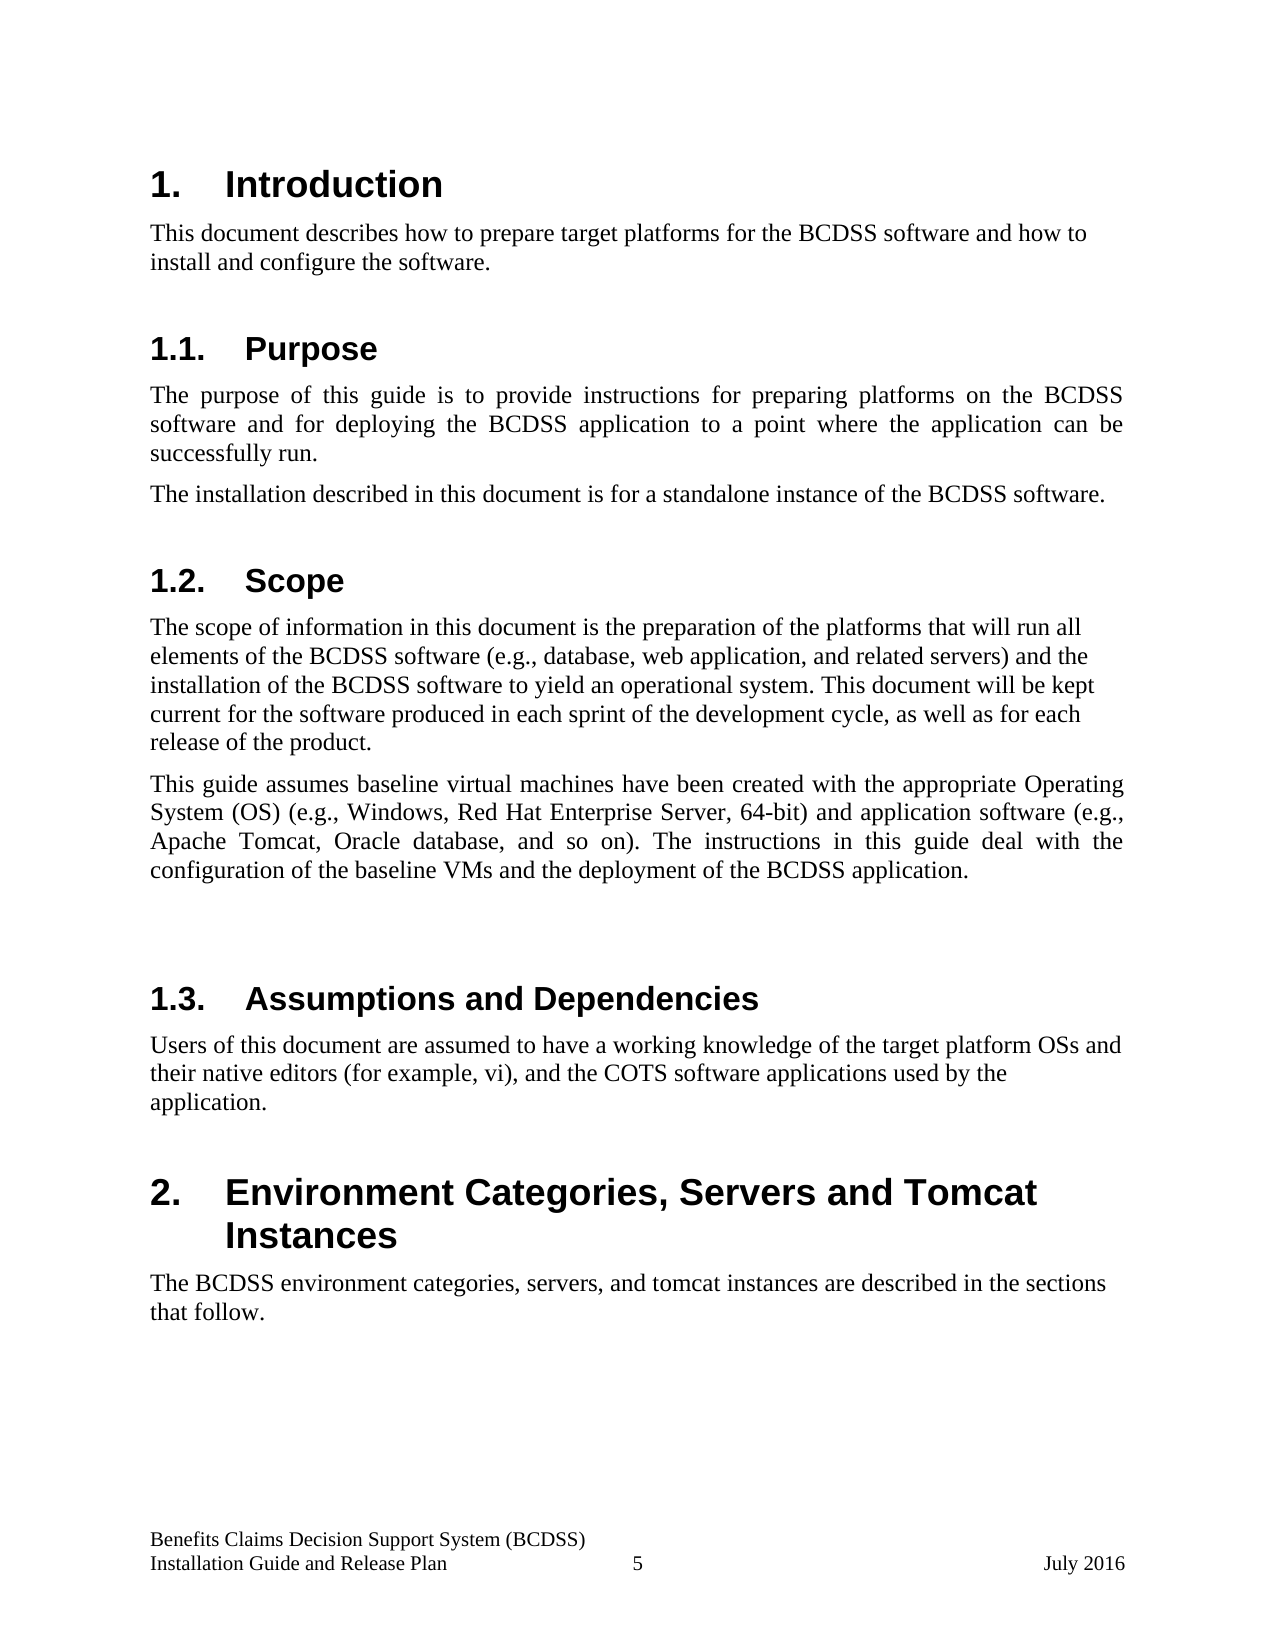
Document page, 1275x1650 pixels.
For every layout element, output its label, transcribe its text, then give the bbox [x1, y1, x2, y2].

subtitle Purpose [150, 329, 1125, 368]
text The installation described in this document is for a standalone instance of the BCDSS software. [150, 479, 1125, 508]
subtitle Environment Categories, Servers and Tomcat Instances [150, 1170, 1125, 1256]
text This guide assumes baseline virtual machines have been created with the appropriate Operating System (OS) (e.g., Windows, Red Hat Enterprise Server, 64-bit) and application software (e.g., Apache Tomcat, Oracle database, and so on). The instructions in this guide deal with the configuration of the baseline VMs and the deployment of the BCDSS application. [150, 769, 1125, 884]
text Users of this document are assumed to have a working knowledge of the target platform OSs and their native editors (for example, vi), and the COTS software applications used by the application. [150, 1030, 1125, 1116]
subtitle Introduction [150, 162, 1125, 206]
text The purpose of this guide is to provide instructions for preparing platforms on the BCDSS software and for deploying the BCDSS application to a point where the application can be successfully run. [150, 380, 1125, 467]
text The BCDSS environment categories, servers, and tomcat instances are described in the sections that follow. [150, 1268, 1125, 1326]
subtitle Scope [150, 562, 1125, 600]
text This document describes how to prepare target platforms for the BCDSS software and how to install and configure the software. [150, 218, 1125, 276]
subtitle Assumptions and Dependencies [150, 979, 1125, 1017]
text The scope of information in this document is the preparation of the platforms that will run all elements of the BCDSS software (e.g., database, web application, and related servers) and the installation of the BCDSS software to yield an operational system. This document will be kept current for the software produced in each sprint of the development cycle, as well as for each release of the product. [150, 612, 1125, 756]
